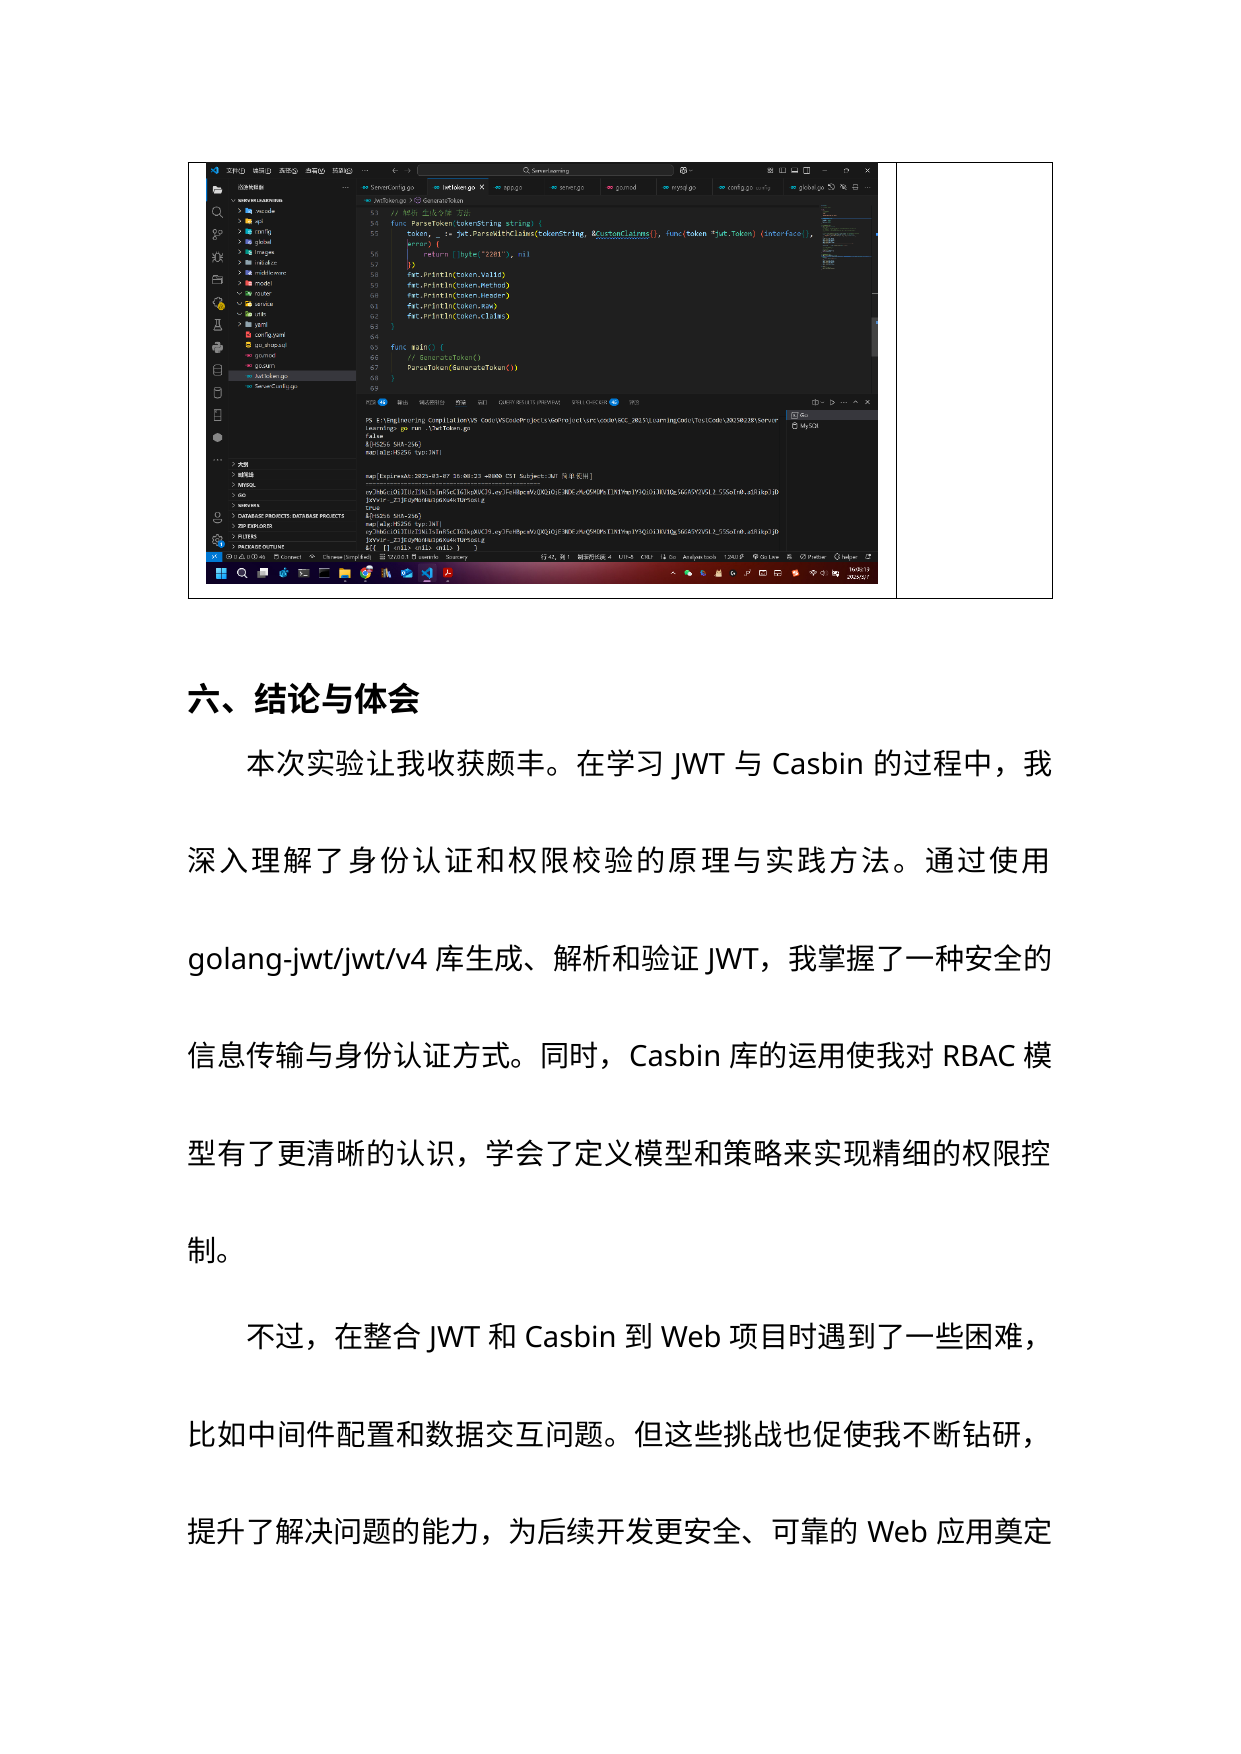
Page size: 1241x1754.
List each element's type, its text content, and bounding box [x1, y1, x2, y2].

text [187, 1303, 1053, 1563]
table_cell [897, 163, 1052, 598]
text 本次实验让我收获颇丰。在学习 JWT 与 Casbin 的过程中，我深入理解了身份认证和权限校验的原理与实践方法。通过使用 golang-jwt/jwt/v4 库生成、解析和验证 JWT，我掌握了一种安全的信息传输与身份认证方式。同时，Casbin 库的运用使我对 RBAC 模型有了更清晰的认识，学会了定义模型和策略来实现精细的权限控制。 [187, 729, 1053, 1282]
table_cell 解析token信息 [189, 163, 896, 598]
text 六、结论与体会 [187, 664, 1053, 729]
picture [206, 162, 878, 584]
